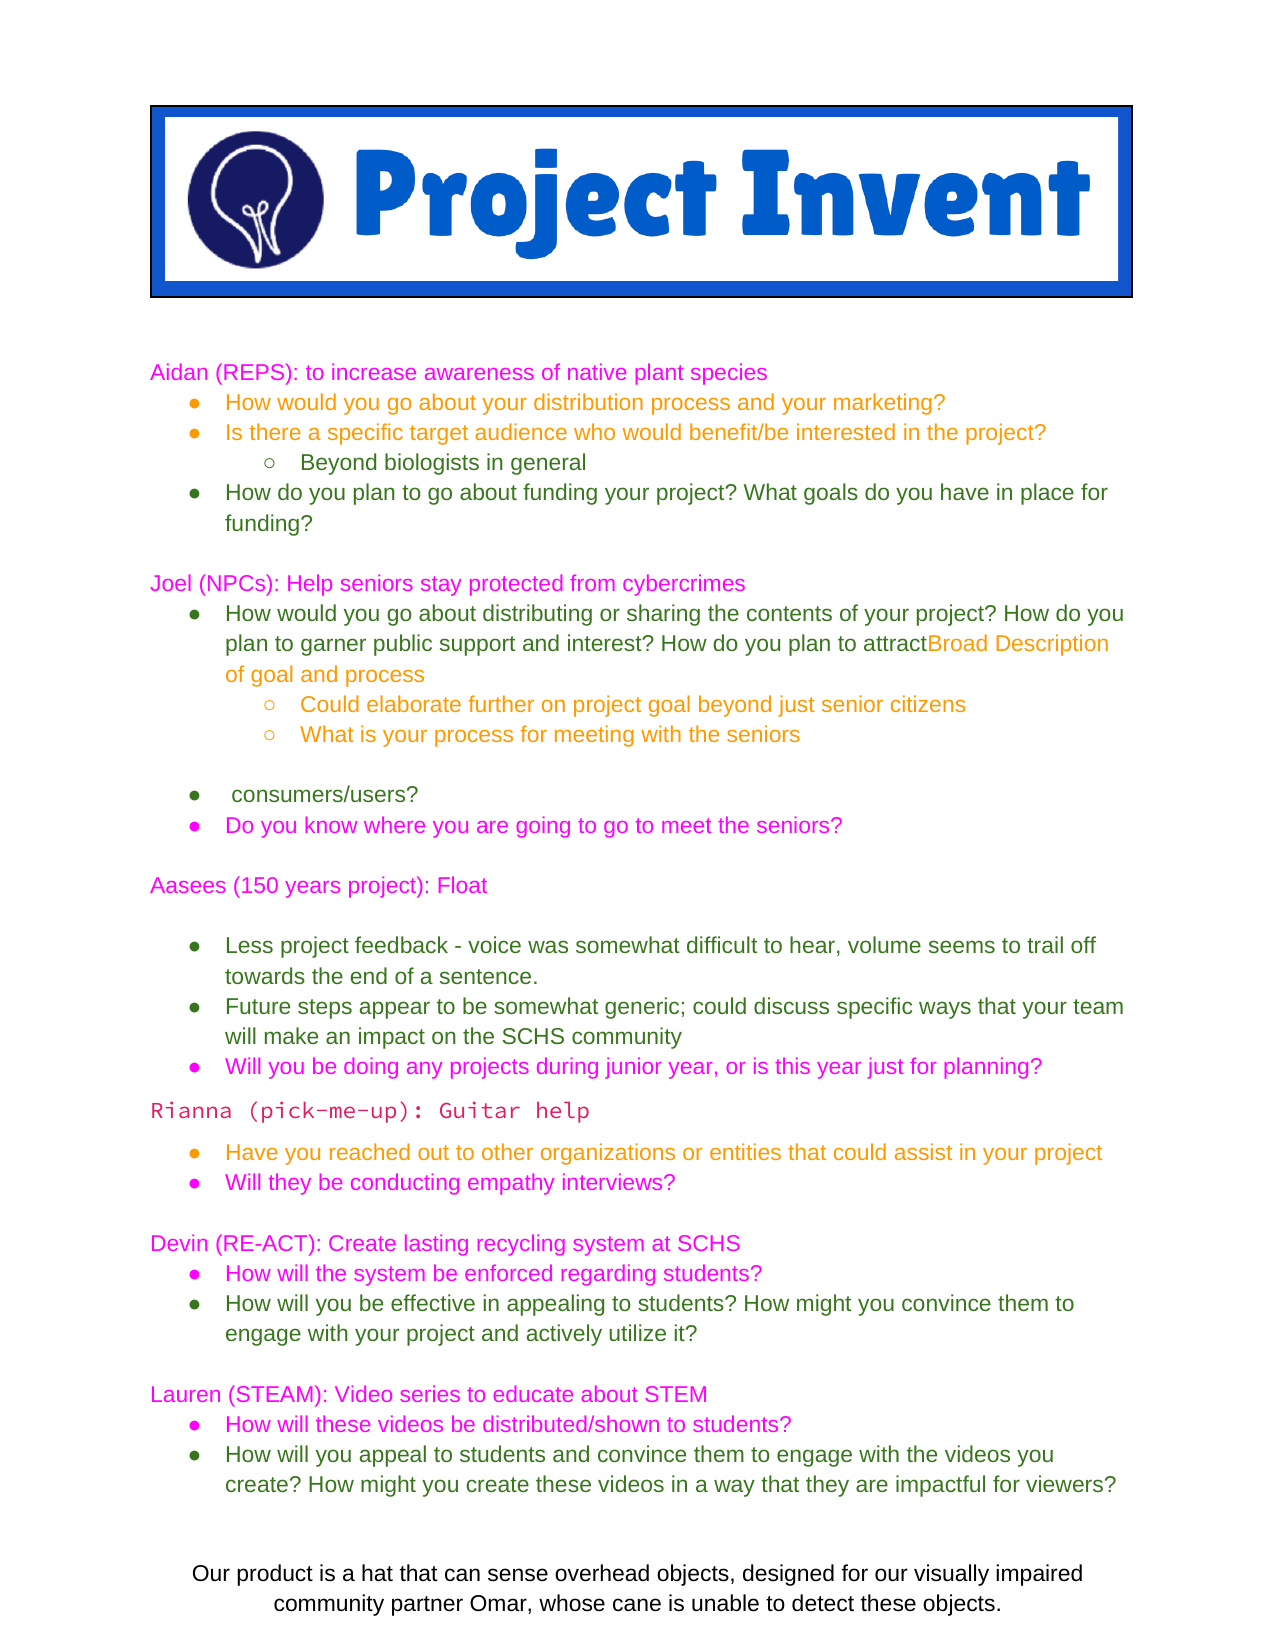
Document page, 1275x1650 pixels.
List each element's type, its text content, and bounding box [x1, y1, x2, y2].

text Lauren (STEAM): Video series to educate about STEM [150, 1381, 1125, 1407]
list Do you know where you are going to go to meet the seniors? [187, 812, 1125, 838]
list What is your process for meeting with the seniors [262, 721, 1125, 747]
list Future steps appear to be somewhat generic; could discuss specific ways that your team will make an impact on the SCHS community [187, 993, 1125, 1049]
picture [165, 117, 1119, 281]
list How would you go about your distribution process and your marketing? [187, 389, 1125, 415]
list How will you be effective in appealing to students? How might you convince them to engage with your project and actively utilize it? [187, 1290, 1125, 1347]
list How would you go about distributing or sharing the contents of your project? How do you plan to garner public support and interest? How do you plan to attractBroad Description of goal and process [187, 600, 1125, 687]
text Aidan (REPS): to increase awareness of native plant species [150, 358, 1125, 385]
list How will the system be enforced regarding students? [187, 1260, 1125, 1286]
list Could elaborate further on project goal beyond just senior citizens [262, 691, 1125, 717]
list Will they be conducting empathy interviews? [187, 1169, 1125, 1196]
text Devin (RE-ACT): Create lasting recycling system at SCHS [150, 1230, 1125, 1256]
subtitle Rianna (pick-me-up): Guitar help [150, 1096, 1125, 1125]
text Aasees (150 years project): Float [150, 872, 1125, 898]
list Have you reached out to other organizations or entities that could assist in your project [187, 1139, 1125, 1166]
list How will you appeal to students and convince them to engage with the videos you create? How might you create these videos in a way that they are impactful for viewers? [187, 1441, 1125, 1498]
list Is there a specific target audience who would benefit/be interested in the project? [187, 419, 1125, 445]
list How will these videos be distributed/shown to students? [187, 1411, 1125, 1437]
text Joel (NPCs): Help seniors stay protected from cybercrimes [150, 570, 1125, 596]
list consumers/users? [187, 781, 1125, 808]
list Less project feedback - voice was somewhat difficult to hear, volume seems to trail off towards the end of a sentence. [187, 932, 1125, 989]
list How do you plan to go about funding your project? What goals do you have in place for funding? [187, 479, 1125, 536]
list Will you be doing any projects during junior year, or is this year just for planning? [187, 1053, 1125, 1079]
list Beyond biologists in general [262, 449, 1125, 475]
